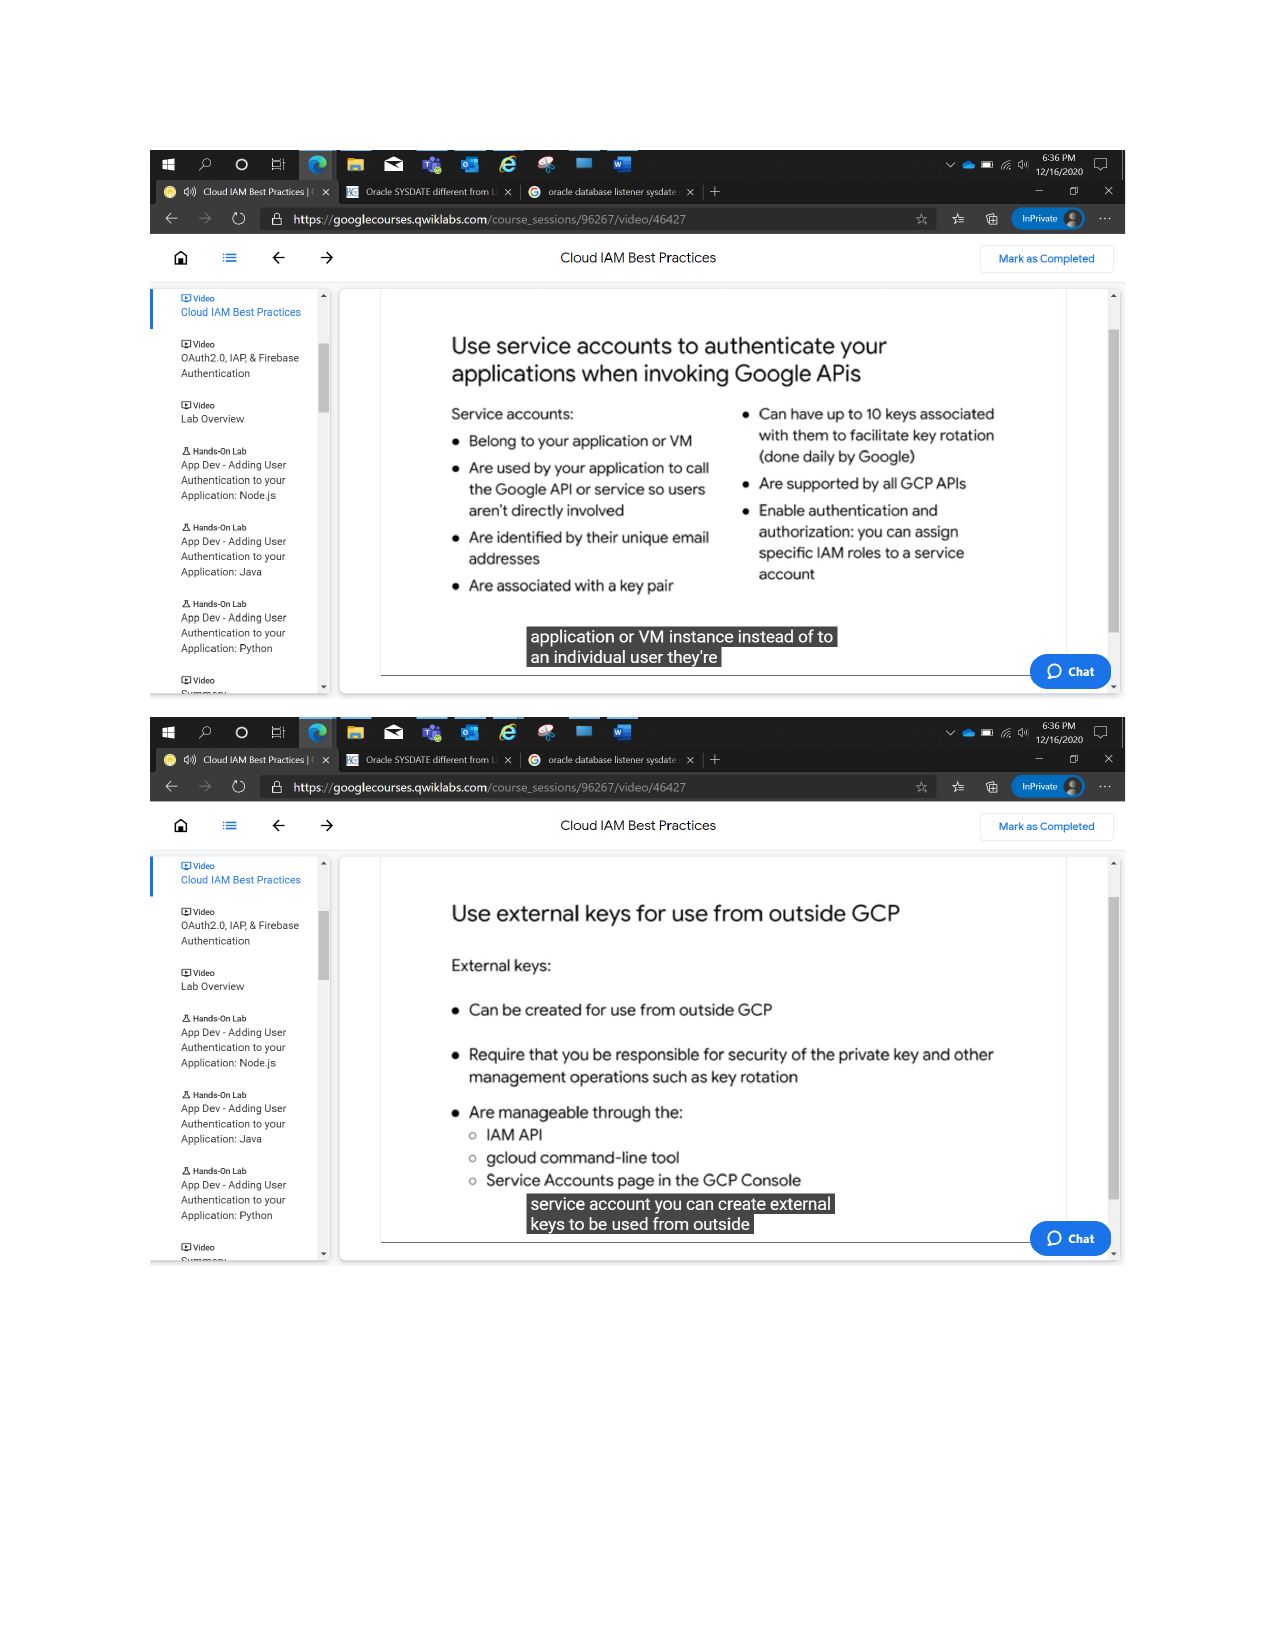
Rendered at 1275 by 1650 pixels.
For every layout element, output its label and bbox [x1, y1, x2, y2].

picture [150, 717, 1125, 1266]
picture [150, 150, 1125, 699]
